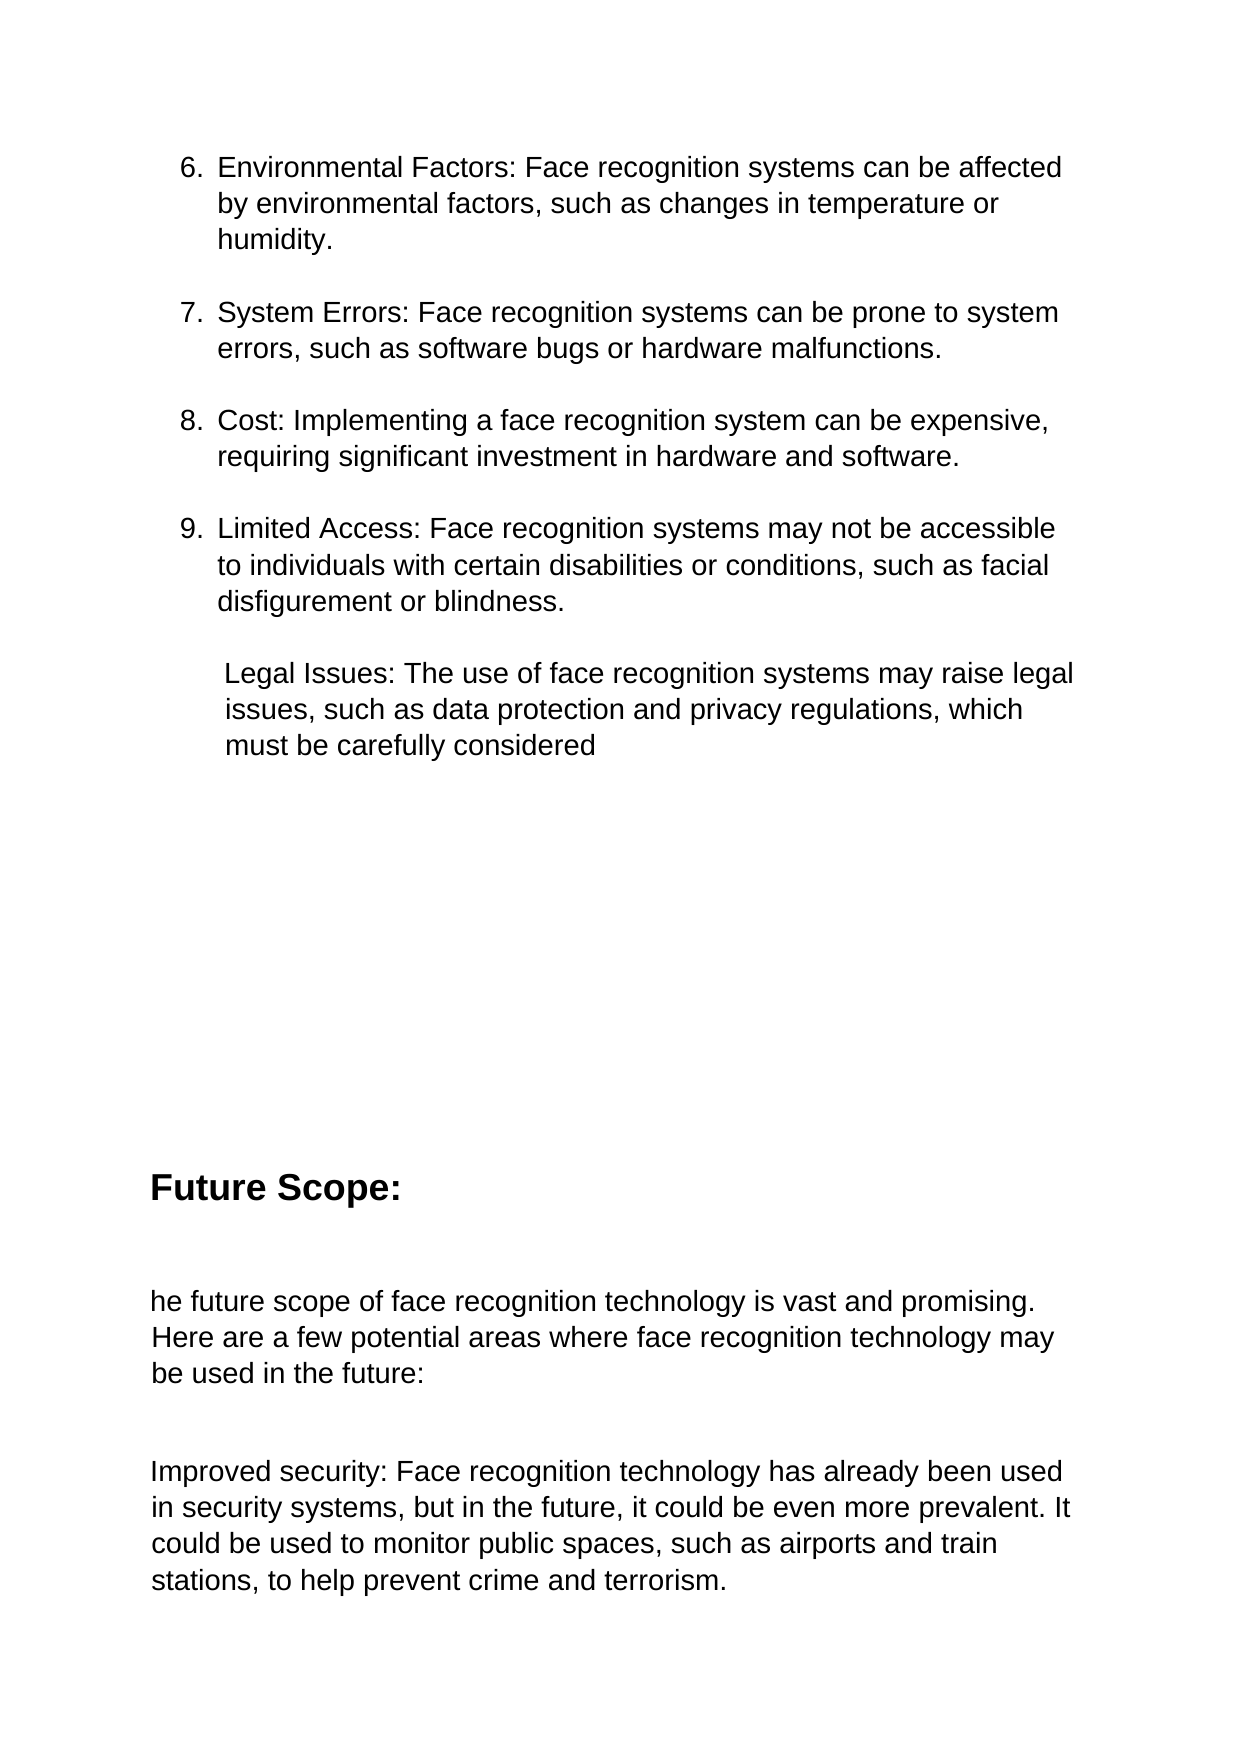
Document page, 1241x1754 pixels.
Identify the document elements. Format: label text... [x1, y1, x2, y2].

text he future scope of face recognition technology is vast and promising. Here are a few potential areas where face recognition technology may be used in the future: [150, 1284, 1088, 1389]
text Future Scope: [150, 1165, 1088, 1208]
list Limited Access: Face recognition systems may not be accessible to individuals with certain disabilities or conditions, such as facial disfigurement or blindness. [179, 511, 1088, 617]
list Cost: Implementing a face recognition system can be expensive, requiring significant investment in hardware and software. [179, 403, 1088, 473]
list Legal Issues: The use of face recognition systems may raise legal issues, such as data protection and privacy regulations, which must be carefully considered [224, 656, 1088, 762]
text Improved security: Face recognition technology has already been used in security systems, but in the future, it could be even more prevalent. It could be used to monitor public spaces, such as airports and train stations, to help prevent crime and terrorism. [150, 1454, 1088, 1596]
list Environmental Factors: Face recognition systems can be affected by environmental factors, such as changes in temperature or humidity. [179, 150, 1088, 256]
list System Errors: Face recognition systems can be prone to system errors, such as software bugs or hardware malfunctions. [179, 294, 1088, 364]
